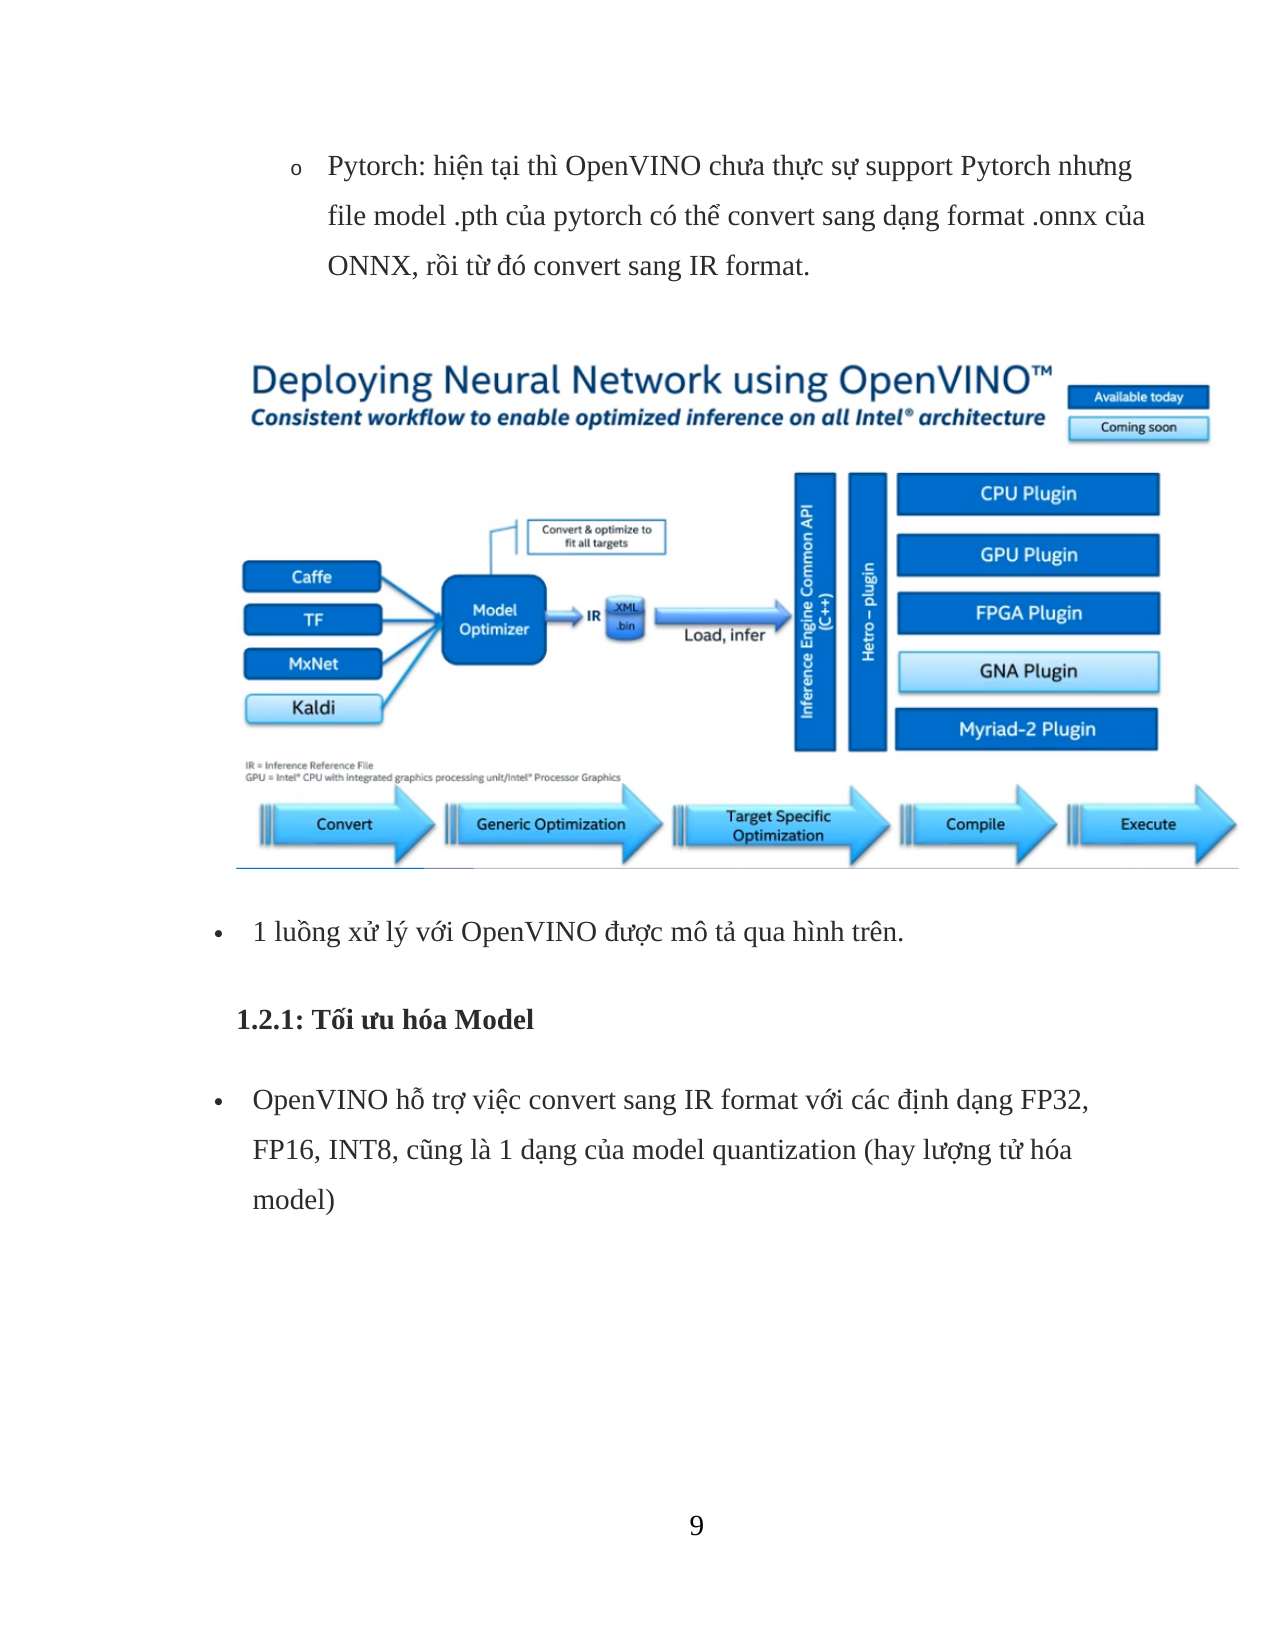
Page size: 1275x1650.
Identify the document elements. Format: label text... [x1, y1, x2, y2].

list Pytorch: hiện tại thì OpenVINO chưa thực sự support Pytorch nhưng file model .pth của pytorch có thể convert sang dạng format .onnx của ONNX, rồi từ đó convert sang IR format. [290, 148, 1157, 282]
picture [236, 336, 1240, 869]
text 1.2.1: Tối ưu hóa Model [177, 1002, 1157, 1036]
list 1 luồng xử lý với OpenVINO được mô tả qua hình trên. [215, 914, 1157, 948]
list OpenVINO hỗ trợ việc convert sang IR format với các định dạng FP32, FP16, INT8, cũng là 1 dạng của model quantization (hay lượng tử hóa model) [215, 1082, 1157, 1216]
